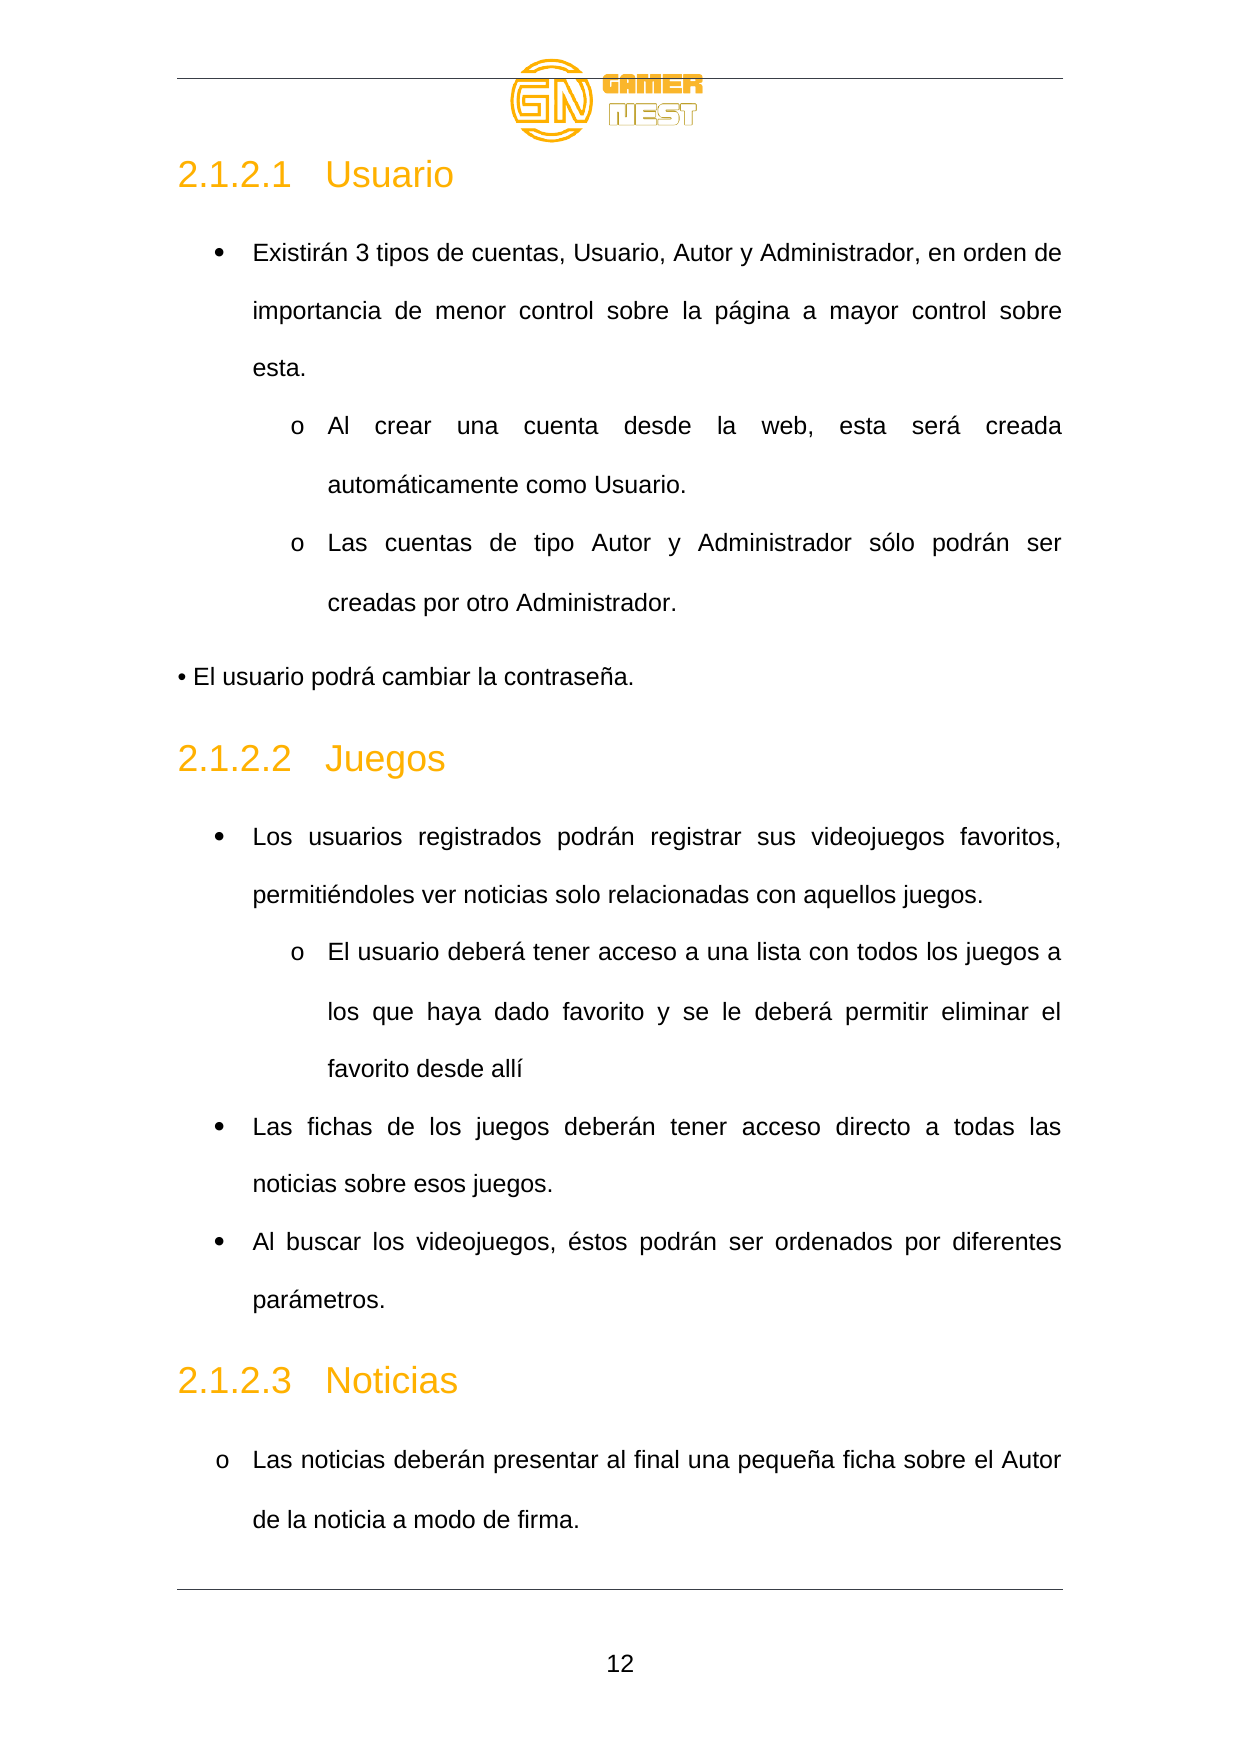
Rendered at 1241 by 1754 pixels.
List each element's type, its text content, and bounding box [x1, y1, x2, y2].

text • El usuario podrá cambiar la contraseña. [177, 662, 1063, 690]
picture [501, 79, 739, 146]
list Existirán 3 tipos de cuentas, Usuario, Autor y Administrador, en orden de importancia de menor control sobre la página a mayor control sobre esta. [215, 238, 1063, 382]
list Los usuarios registrados podrán registrar sus videojuegos favoritos, permitiéndoles ver noticias solo relacionadas con aquellos juegos. [215, 822, 1063, 908]
list El usuario deberá tener acceso a una lista con todos los juegos a los que haya dado favorito y se le deberá permitir eliminar el favorito desde allí [290, 937, 1063, 1083]
subtitle Usuario [177, 152, 1063, 195]
list Al buscar los videojuegos, éstos podrán ser ordenados por diferentes parámetros. [215, 1227, 1063, 1313]
subtitle Noticias [177, 1359, 1063, 1402]
subtitle Juegos [177, 736, 1063, 779]
list Las fichas de los juegos deberán tener acceso directo a todas las noticias sobre esos juegos. [215, 1112, 1063, 1198]
list Las noticias deberán presentar al final una pequeña ficha sobre el Autor de la noticia a modo de firma. [215, 1445, 1063, 1533]
list Al crear una cuenta desde la web, esta será creada automáticamente como Usuario. [290, 411, 1063, 499]
list Las cuentas de tipo Autor y Administrador sólo podrán ser creadas por otro Administrador. [290, 528, 1063, 616]
picture [501, 53, 739, 78]
